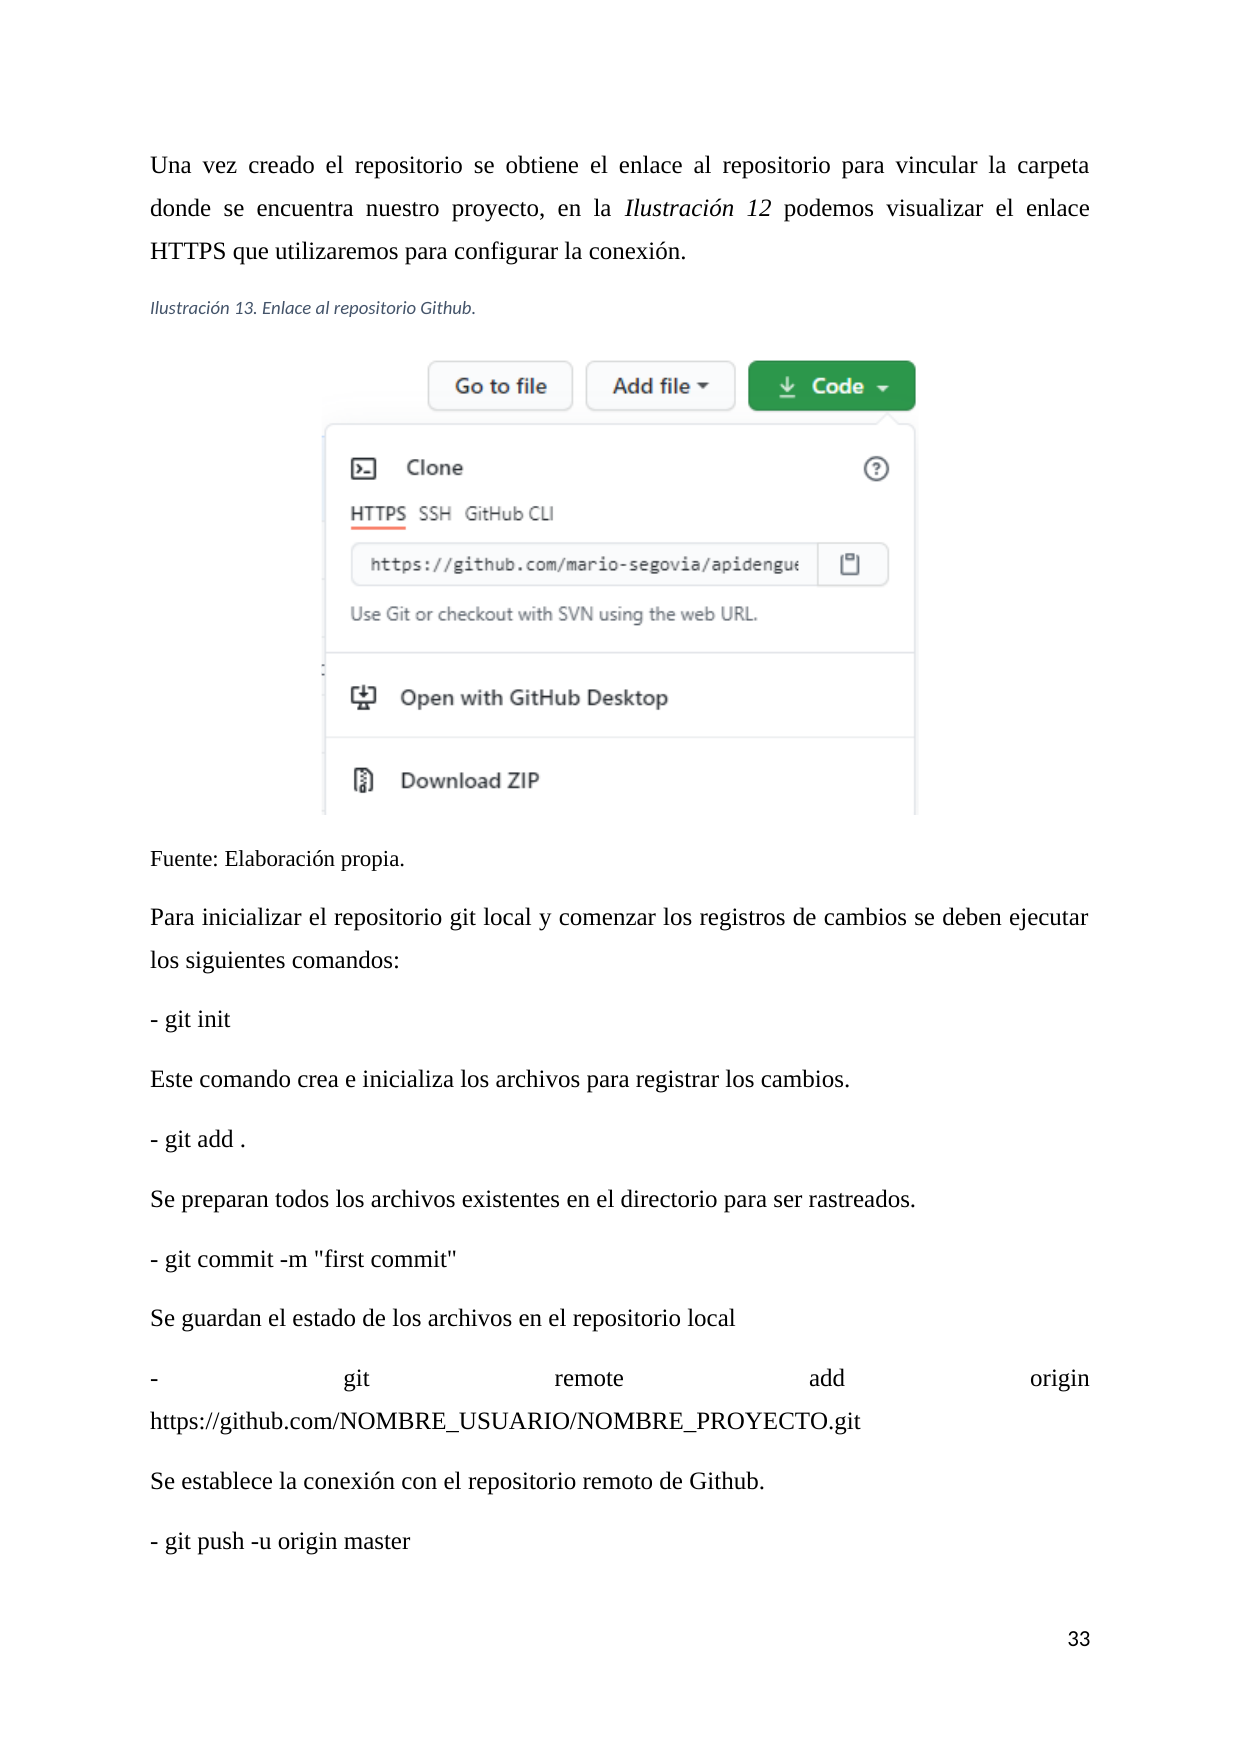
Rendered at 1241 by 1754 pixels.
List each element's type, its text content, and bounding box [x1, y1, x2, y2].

text - git init [150, 1004, 1090, 1033]
text - git remote add origin https://github.com/NOMBRE_USUARIO/NOMBRE_PROYECTO.git [150, 1363, 1090, 1435]
text Se preparan todos los archivos existentes en el directorio para ser rastreados. [150, 1184, 1090, 1213]
text Se guardan el estado de los archivos en el repositorio local [150, 1303, 1090, 1332]
text - git push -u origin master [150, 1526, 1090, 1555]
text - git commit -m "first commit" [150, 1244, 1090, 1272]
text Una vez creado el repositorio se obtiene el enlace al repositorio para vincular la carpeta donde se encuentra nuestro proyecto, en la Ilustración 12 podemos visualizar el enlace HTTPS que utilizaremos para configurar la conexión. [150, 150, 1090, 265]
text Este comando crea e inicializa los archivos para registrar los cambios. [150, 1064, 1090, 1093]
text Fuente: Elaboración propia. [150, 845, 1090, 872]
text Se establece la conexión con el repositorio remoto de Github. [150, 1466, 1090, 1495]
text - git add . [150, 1124, 1090, 1153]
picture [321, 339, 919, 815]
text Para inicializar el repositorio git local y comenzar los registros de cambios se deben ejecutar los siguientes comandos: [150, 902, 1090, 973]
